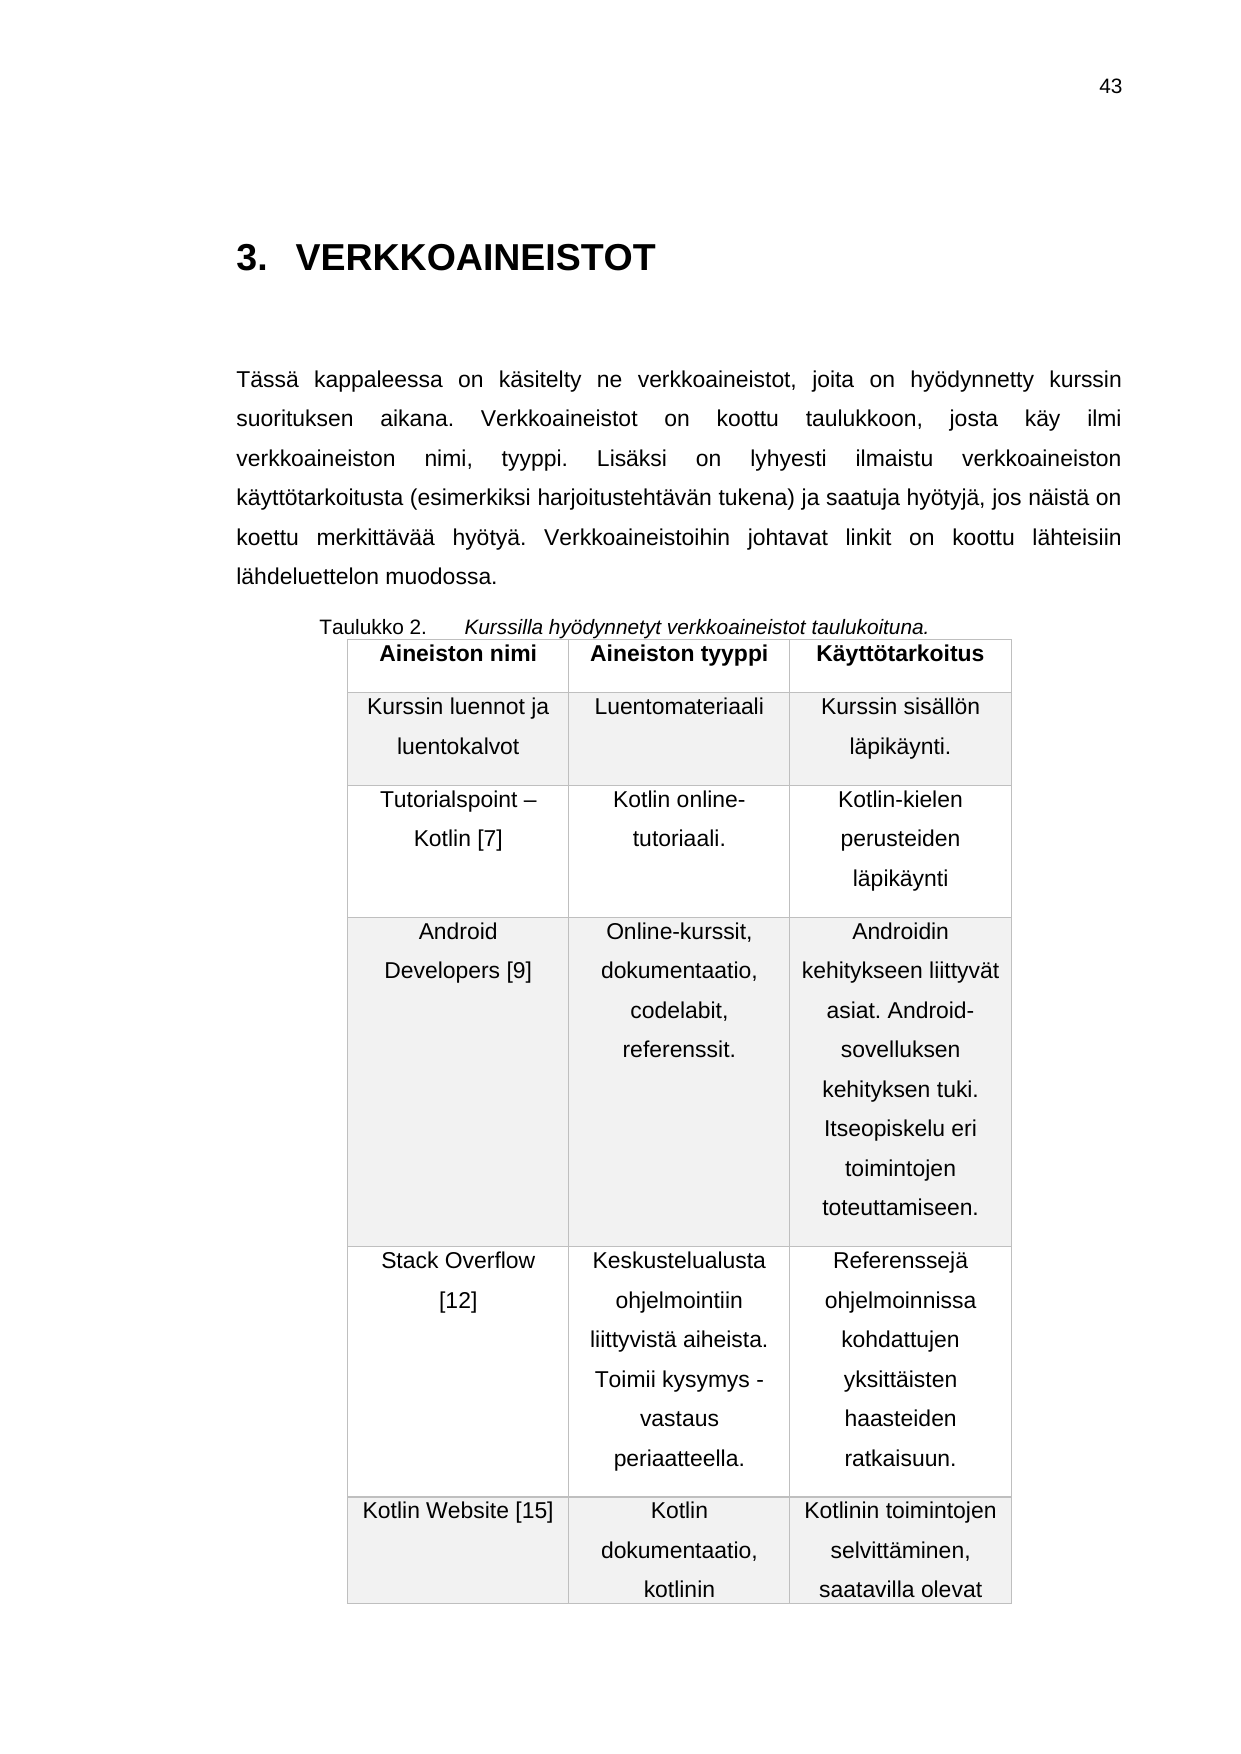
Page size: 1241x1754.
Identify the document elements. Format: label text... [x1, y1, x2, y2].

table_cell Kotlin online-tutoriaali. [569, 786, 789, 917]
table_cell Kotlin Website [15] [348, 1498, 568, 1603]
table_cell Luentomateriaali [569, 693, 789, 785]
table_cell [790, 1498, 1011, 1603]
table_cell Kotlin-kielen perusteiden läpikäynti [790, 786, 1011, 917]
table_cell Online-kurssit, dokumentaatio, codelabit, referenssit. [569, 918, 789, 1246]
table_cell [569, 1498, 789, 1603]
table_cell Stack Overflow [12] [348, 1247, 568, 1496]
table_cell Kurssin sisällön läpikäynti. [790, 693, 1011, 785]
table_header Aineiston nimi [348, 640, 568, 692]
table_cell Tutorialspoint – Kotlin [7] [348, 786, 568, 917]
table_header Aineiston tyyppi [569, 640, 789, 692]
table_cell Referenssejä ohjelmoinnissa kohdattujen yksittäisten haasteiden ratkaisuun. [790, 1247, 1011, 1496]
subtitle verkkoaineistot [236, 235, 1122, 278]
table_cell Kurssin luennot ja luentokalvot [348, 693, 568, 785]
table_cell Androidin kehitykseen liittyvät asiat. Android-sovelluksen kehityksen tuki. Itseopiskelu eri toimintojen toteuttamiseen. [790, 918, 1011, 1246]
text Kurssilla hyödynnetyt verkkoaineistot taulukoituna. [236, 615, 1122, 639]
table_cell Android Developers [9] [348, 918, 568, 1246]
text Tässä kappaleessa on käsitelty ne verkkoaineistot, joita on hyödynnetty kurssin suorituksen aikana. Verkkoaineistot on koottu taulukkoon, josta käy ilmi verkkoaineiston nimi, tyyppi. Lisäksi on lyhyesti ilmaistu verkkoaineiston käyttötarkoitusta (esimerkiksi harjoitustehtävän tukena) ja saatuja hyötyjä, jos näistä on koettu merkittävää hyötyä. Verkkoaineistoihin johtavat linkit on koottu lähteisiin lähdeluettelon muodossa. [236, 366, 1122, 589]
table_cell Keskustelualusta ohjelmointiin liittyvistä aiheista. Toimii kysymys - vastaus periaatteella. [569, 1247, 789, 1496]
table_header Käyttötarkoitus [790, 640, 1011, 692]
